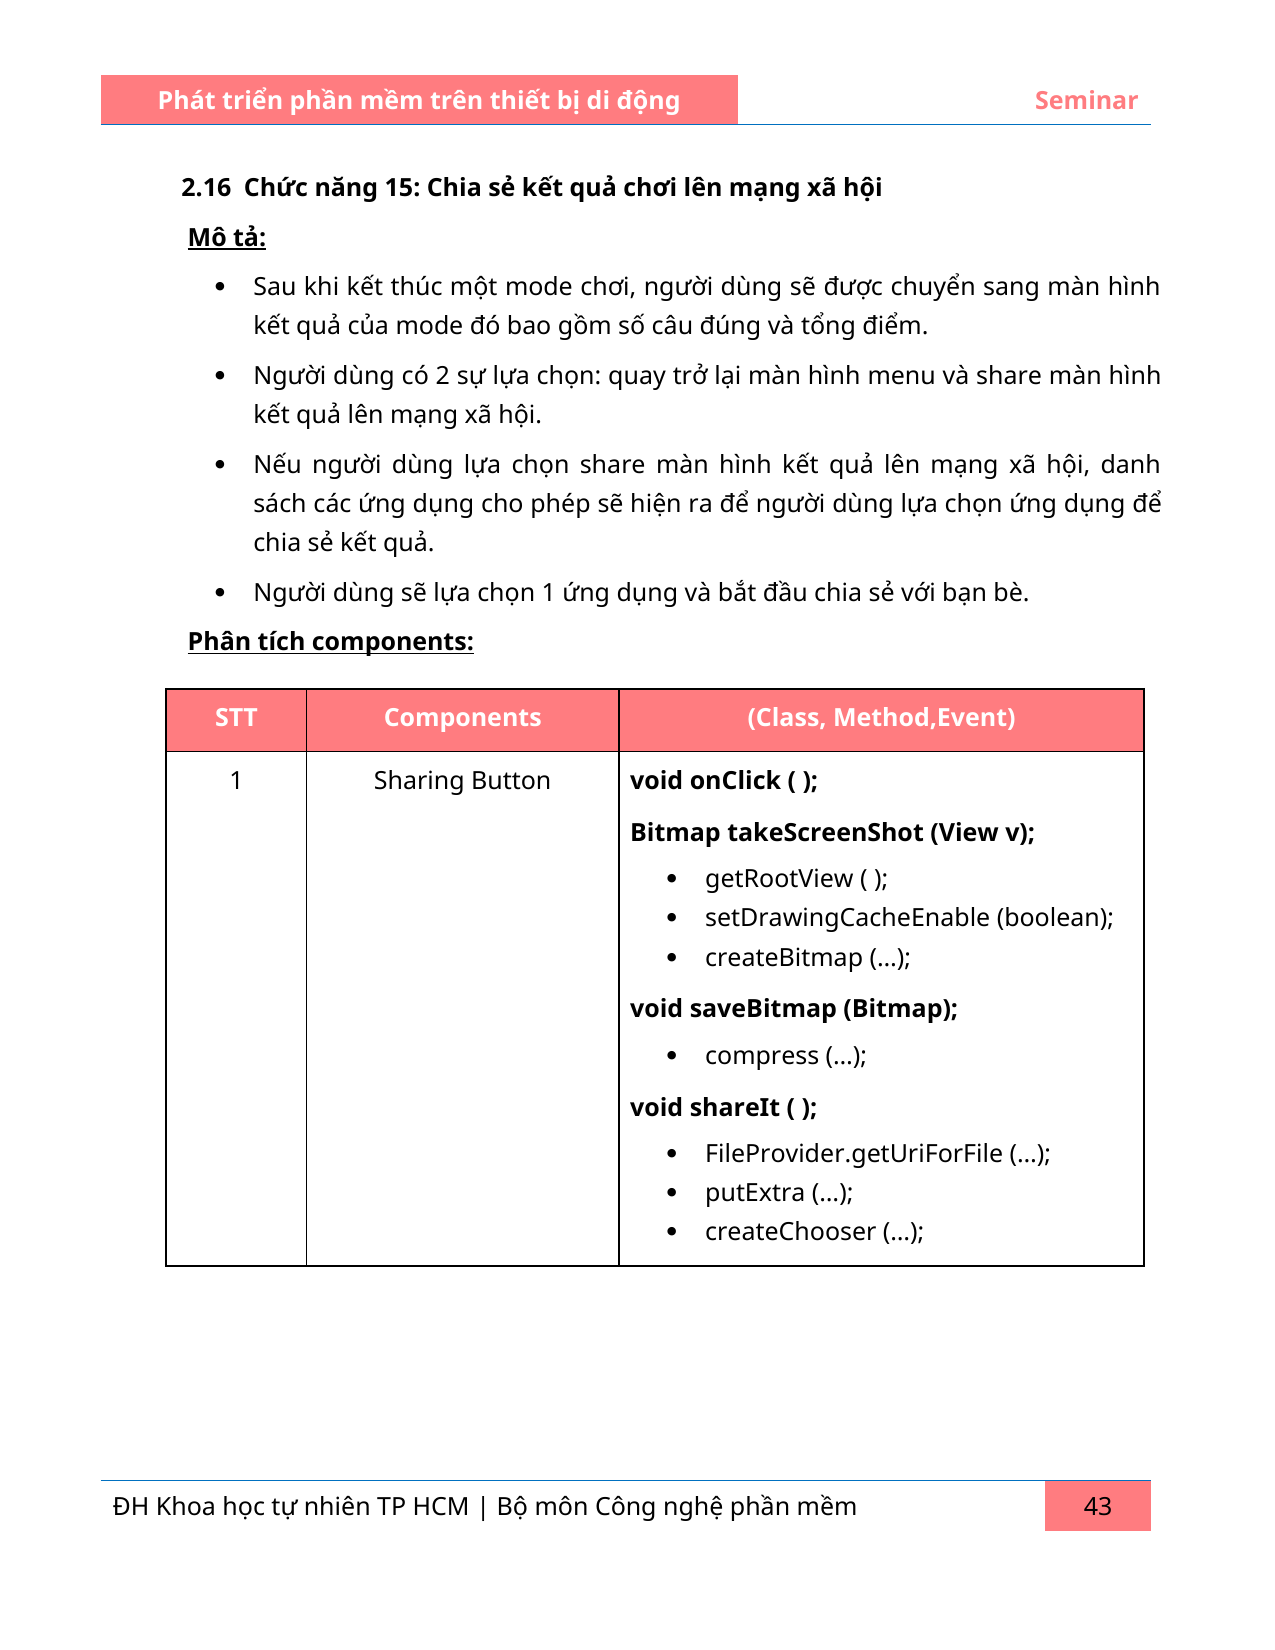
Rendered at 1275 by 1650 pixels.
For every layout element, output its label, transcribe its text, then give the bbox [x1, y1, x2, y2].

table_cell void onClick ( ); Bitmap takeScreenShot (View v); getRootView ( ); setDrawingCacheEnable (boolean); createBitmap (…); void saveBitmap (Bitmap); compress (…); void shareIt ( ); FileProvider.getUriForFile (…); putExtra (…); createChooser (…); [620, 752, 1143, 1265]
list Người dùng sẽ lựa chọn 1 ứng dụng và bắt đầu chia sẻ với bạn bè. [216, 574, 1162, 608]
table_header STT [167, 690, 306, 751]
list Sau khi kết thúc một mode chơi, người dùng sẽ được chuyển sang màn hình kết quả của mode đó bao gồm số câu đúng và tổng điểm. [216, 269, 1162, 342]
text Chức năng 15: Chia sẻ kết quả chơi lên mạng xã hội [206, 169, 1162, 204]
table_header Components [307, 690, 618, 751]
list Người dùng có 2 sự lựa chọn: quay trở lại màn hình menu và share màn hình kết quả lên mạng xã hội. [216, 357, 1162, 431]
table_header (Class, Method,Event) [620, 690, 1143, 751]
table_cell Sharing Button [307, 752, 618, 1265]
list Nếu người dùng lựa chọn share màn hình kết quả lên mạng xã hội, danh sách các ứng dụng cho phép sẽ hiện ra để người dùng lựa chọn ứng dụng để chia sẻ kết quả. [216, 446, 1162, 559]
list Phân tích components: [187, 624, 1162, 658]
list Mô tả: [187, 219, 1162, 253]
table_cell 1 [167, 752, 306, 1265]
